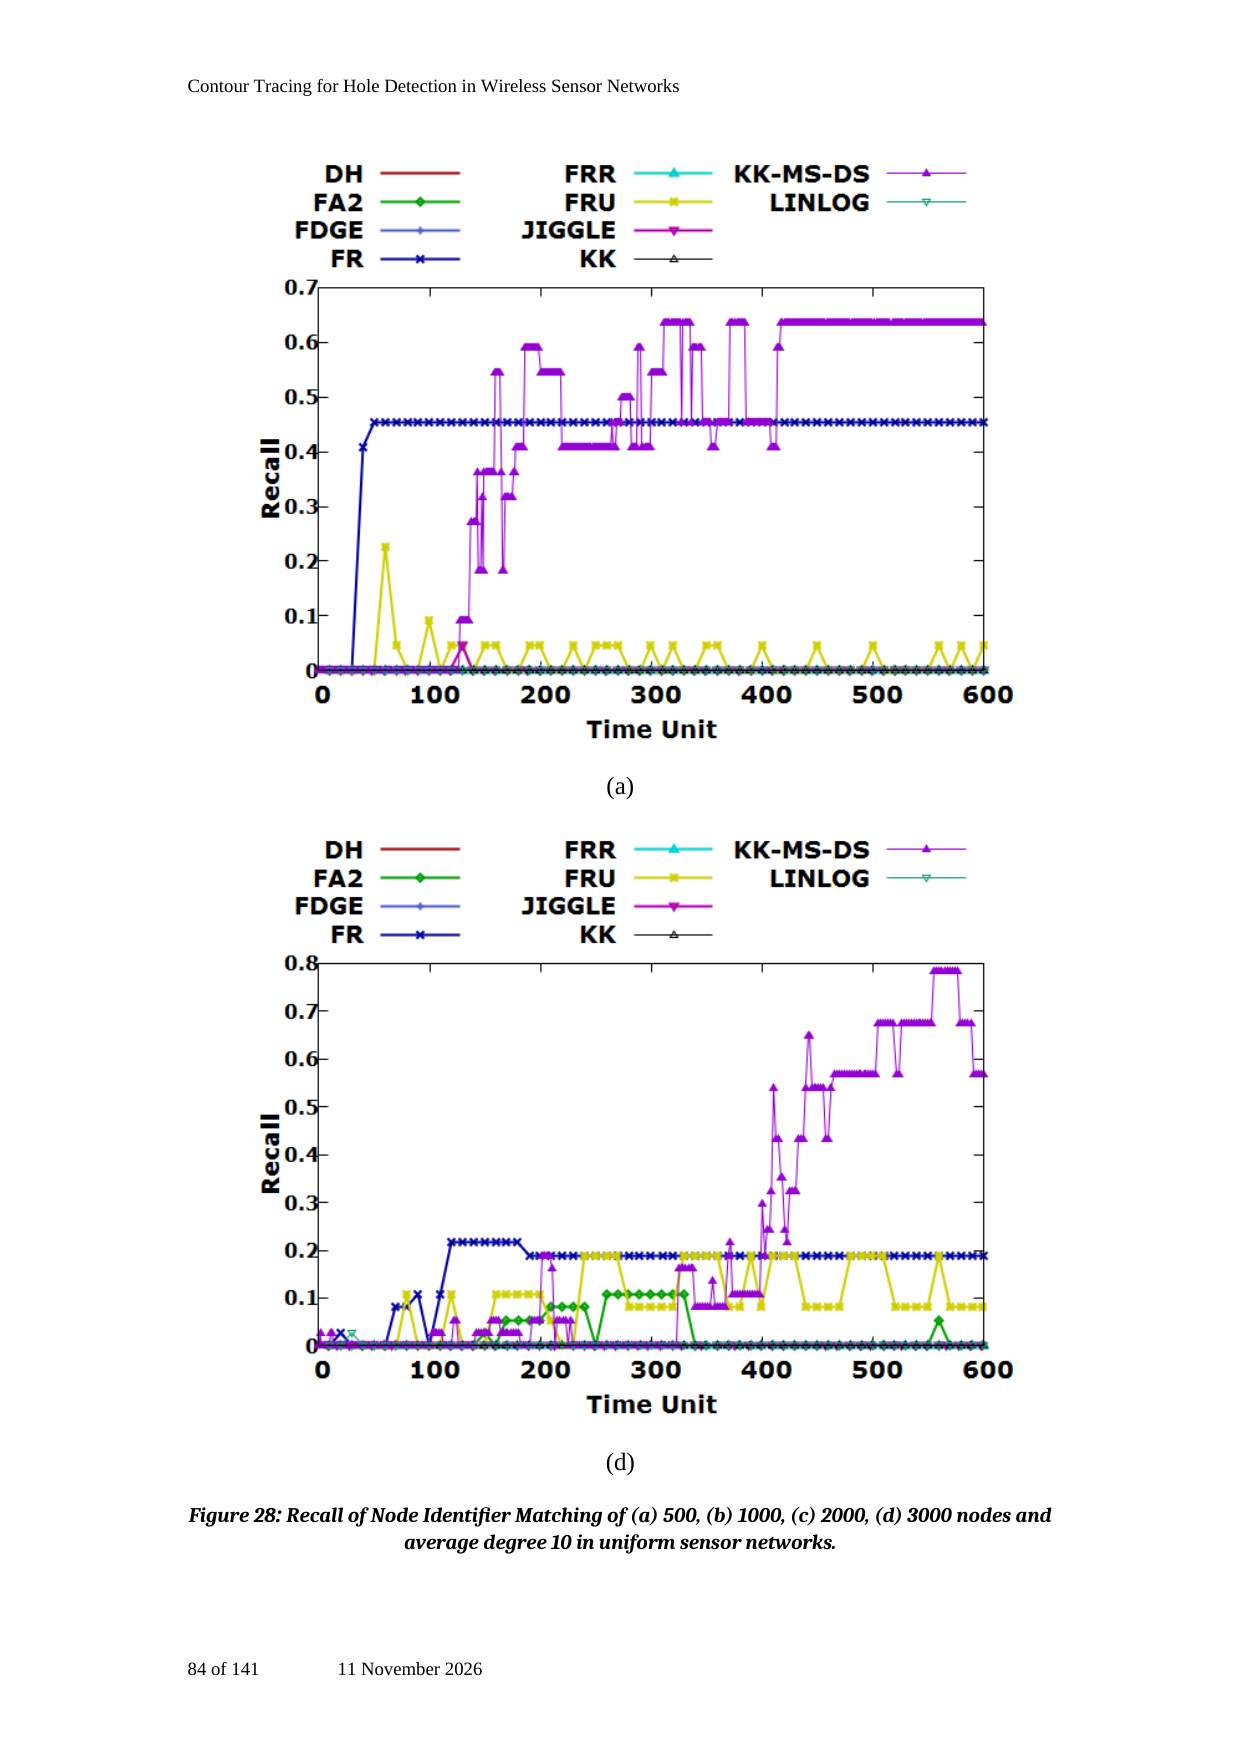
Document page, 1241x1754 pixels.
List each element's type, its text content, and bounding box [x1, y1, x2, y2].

picture [222, 825, 1018, 1422]
picture [222, 150, 1018, 747]
text Figure 28: Recall of Node Identifier Matching of (a) 500, (b) 1000, (c) 2000, (d) 3000 nodes and average degree 10 in uniform sensor networks. [187, 1500, 1053, 1555]
list (d) [187, 1447, 1053, 1475]
text (a) [187, 771, 1053, 800]
